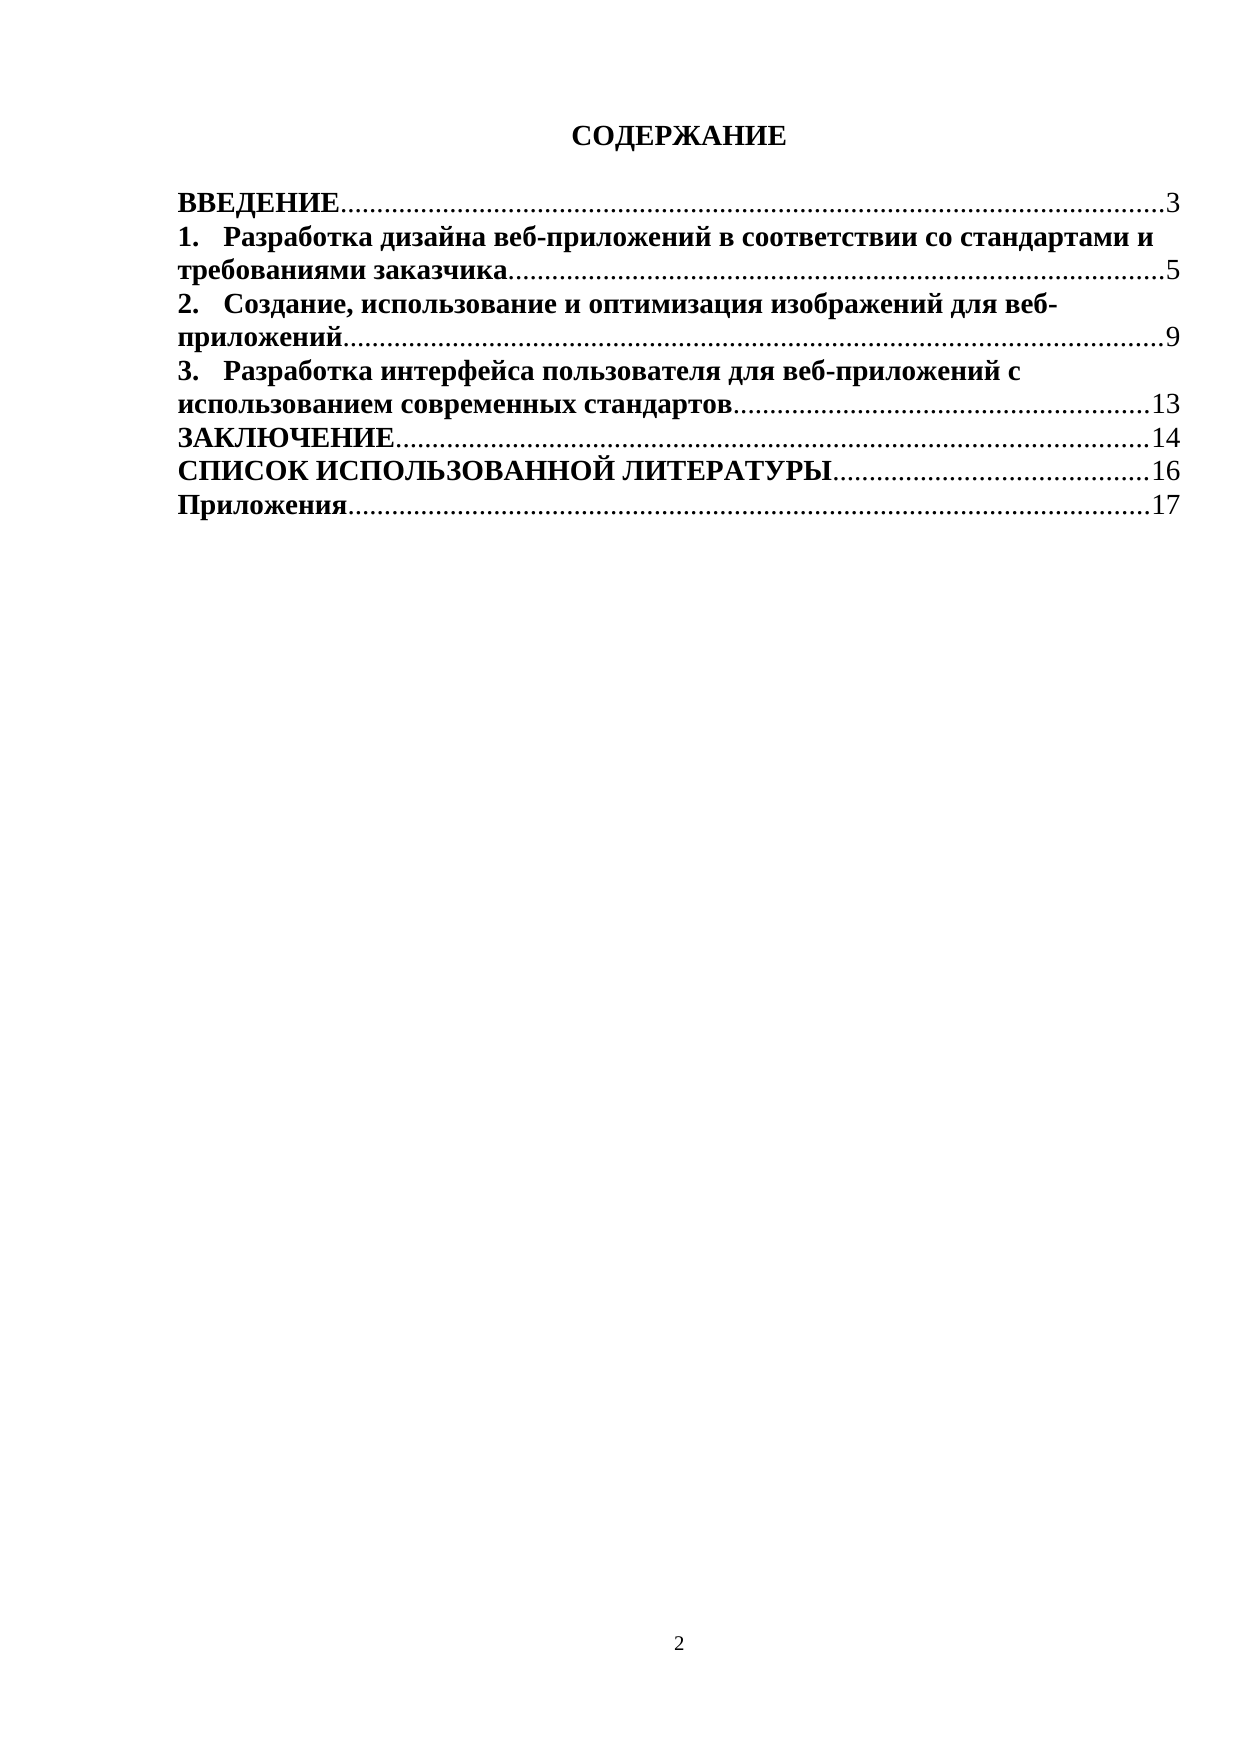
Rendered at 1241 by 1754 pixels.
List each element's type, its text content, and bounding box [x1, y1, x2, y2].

text 3. Разработка интерфейса пользователя для веб-приложений с использованием современных стандартов 13 [177, 353, 1181, 420]
text 1. Разработка дизайна веб-приложений в соответствии со стандартами и требованиями заказчика 5 [177, 219, 1181, 286]
text ВВЕДЕНИЕ 3 [177, 185, 1181, 219]
text Приложения 17 [177, 487, 1181, 521]
text ЗАКЛЮЧЕНИЕ 14 [177, 420, 1181, 453]
text СПИСОК ИСПОЛЬЗОВАННОЙ ЛИТЕРАТУРЫ 16 [177, 453, 1181, 487]
text 2. Создание, использование и оптимизация изображений для веб-приложений 9 [177, 286, 1181, 353]
text СОДЕРЖАНИЕ [177, 118, 1181, 152]
